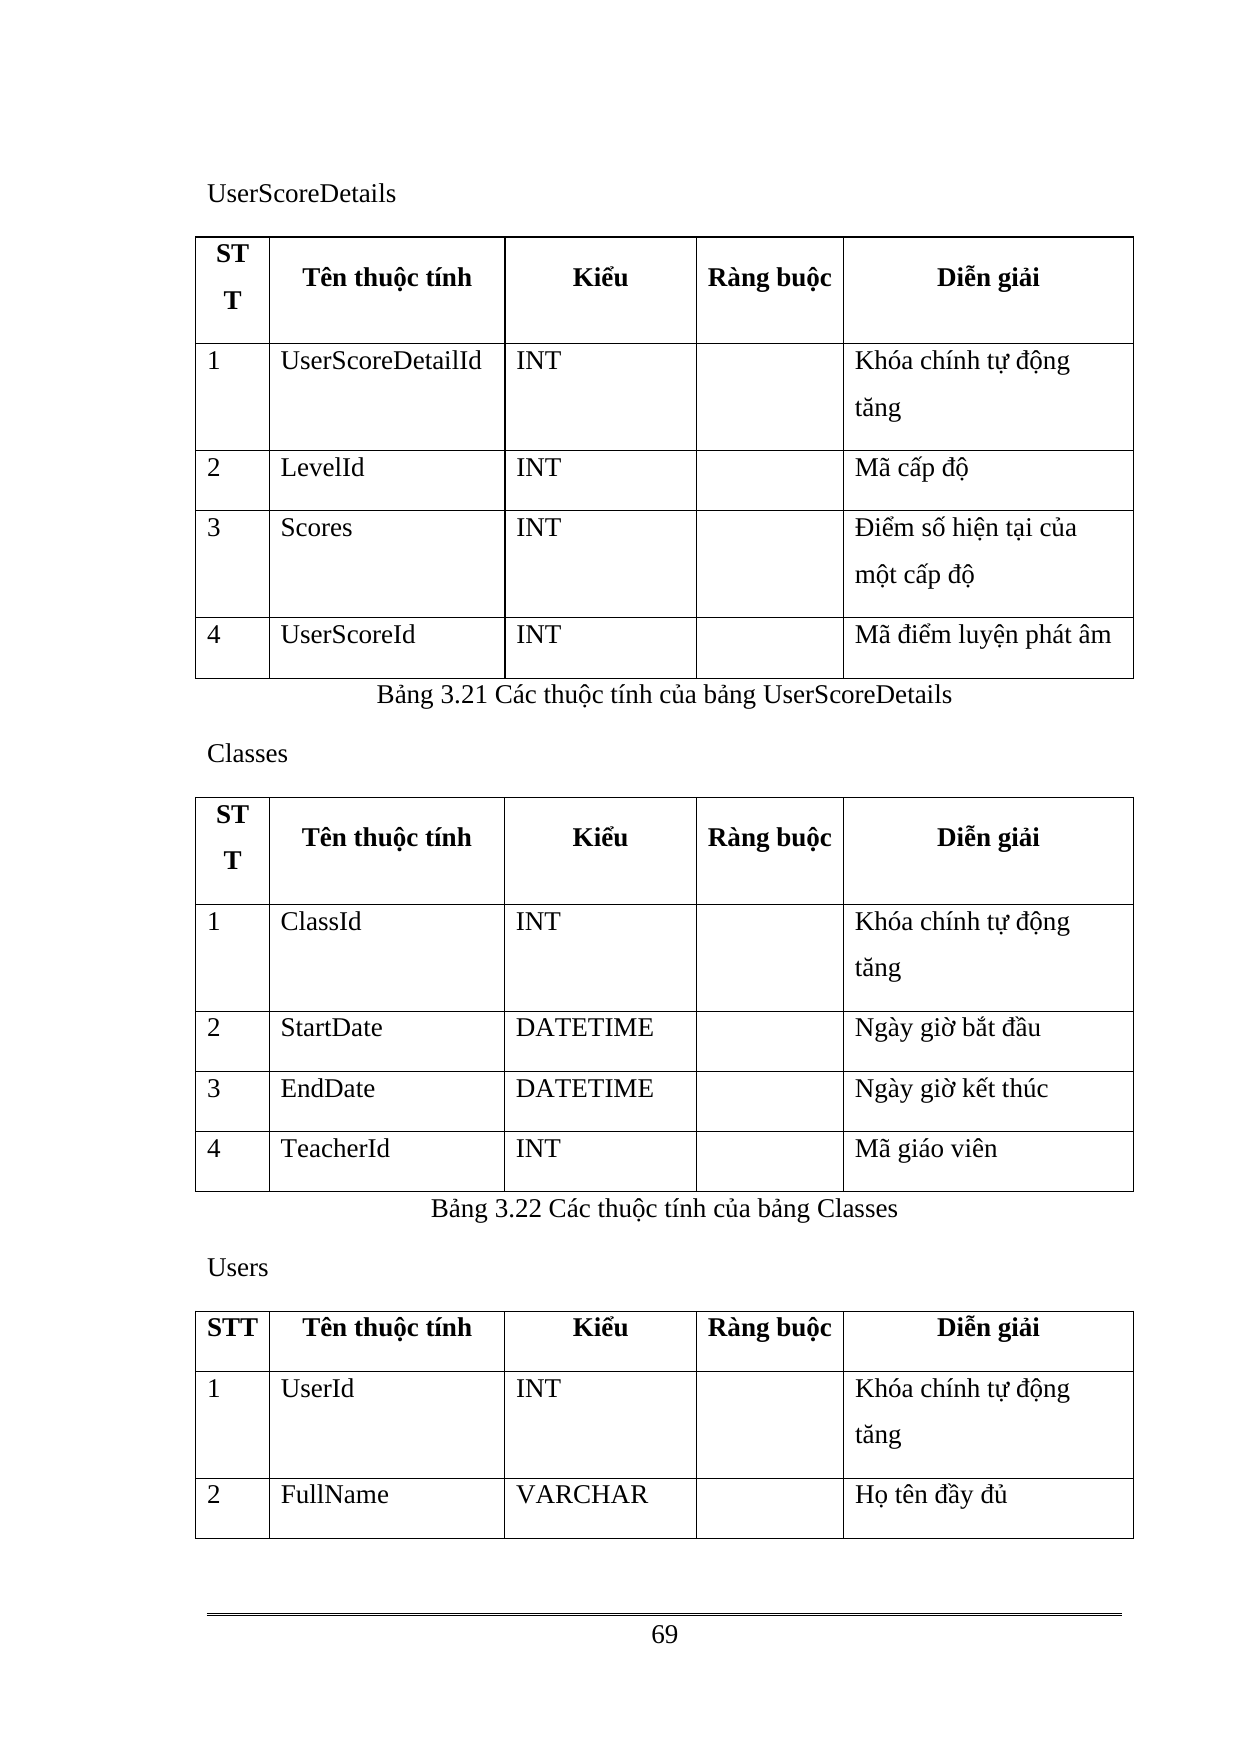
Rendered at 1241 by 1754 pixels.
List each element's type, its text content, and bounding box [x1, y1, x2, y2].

text Users [207, 1251, 1122, 1282]
table_cell Mã giáo viên [844, 1132, 1133, 1191]
table_cell INT [505, 1132, 696, 1191]
table_cell Mã cấp độ [844, 451, 1133, 510]
table_cell [697, 1132, 843, 1191]
table_cell 1 [196, 344, 269, 450]
table_header Kiểu [505, 1312, 696, 1371]
text Classes [207, 738, 1122, 769]
table_cell LevelId [270, 451, 504, 510]
table_cell ClassId [270, 905, 504, 1011]
table_header STT [196, 798, 269, 904]
table_cell [697, 1372, 843, 1478]
table_header Ràng buộc [697, 1312, 843, 1371]
table_cell UserScoreDetailId [270, 344, 504, 450]
table_cell 3 [196, 1072, 269, 1131]
table_cell StartDate [270, 1012, 504, 1071]
table_cell 2 [196, 451, 269, 510]
table_cell INT [506, 511, 696, 617]
table_header Ràng buộc [697, 238, 843, 343]
table_cell [697, 451, 843, 510]
table_cell [697, 1012, 843, 1071]
text UserScoreDetails [207, 177, 1122, 208]
table_cell Mã điểm luyện phát âm [844, 618, 1133, 677]
table_header Tên thuộc tính [270, 1312, 504, 1371]
table_header Kiểu [506, 238, 696, 343]
table_cell Scores [270, 511, 504, 617]
table_cell INT [505, 905, 696, 1011]
table_cell DATETIME [505, 1012, 696, 1071]
table_cell 2 [196, 1012, 269, 1071]
table_cell Khóa chính tự động tăng [844, 344, 1133, 450]
table_cell [697, 1479, 843, 1538]
table_cell INT [506, 451, 696, 510]
table_cell [697, 1072, 843, 1131]
table_header Ràng buộc [697, 798, 843, 904]
table_cell [697, 344, 843, 450]
table_cell VARCHAR [505, 1479, 696, 1538]
table_cell INT [506, 618, 696, 677]
table_cell Khóa chính tự động tăng [844, 905, 1133, 1011]
table_cell Ngày giờ kết thúc [844, 1072, 1133, 1131]
table_header Kiểu [505, 798, 696, 904]
table_header Tên thuộc tính [270, 238, 504, 343]
table_cell DATETIME [505, 1072, 696, 1131]
table_cell UserId [270, 1372, 504, 1478]
table_cell 4 [196, 618, 269, 677]
table_cell INT [505, 1372, 696, 1478]
table_cell 3 [196, 511, 269, 617]
table_cell INT [506, 344, 696, 450]
table_header Tên thuộc tính [270, 798, 504, 904]
table_cell 1 [196, 905, 269, 1011]
table_cell [697, 618, 843, 677]
table_cell 2 [196, 1479, 269, 1538]
table_cell TeacherId [270, 1132, 504, 1191]
table_header STT [196, 1312, 269, 1371]
table_header Diễn giải [844, 798, 1133, 904]
table_cell Ngày giờ bắt đầu [844, 1012, 1133, 1071]
text Bảng 3.21 Các thuộc tính của bảng UserScoreDetails [207, 679, 1122, 709]
text Bảng 3.22 Các thuộc tính của bảng Classes [207, 1192, 1122, 1223]
table_cell FullName [270, 1479, 504, 1538]
table_cell Họ tên đầy đủ [844, 1479, 1133, 1538]
table_cell 1 [196, 1372, 269, 1478]
table_cell [697, 905, 843, 1011]
table_cell 4 [196, 1132, 269, 1191]
table_cell Khóa chính tự động tăng [844, 1372, 1133, 1478]
table_cell [697, 511, 843, 617]
table_cell Điểm số hiện tại của một cấp độ [844, 511, 1133, 617]
table_header STT [196, 238, 269, 343]
table_header Diễn giải [844, 1312, 1133, 1371]
table_cell EndDate [270, 1072, 504, 1131]
table_header Diễn giải [844, 238, 1133, 343]
table_cell UserScoreId [270, 618, 504, 677]
